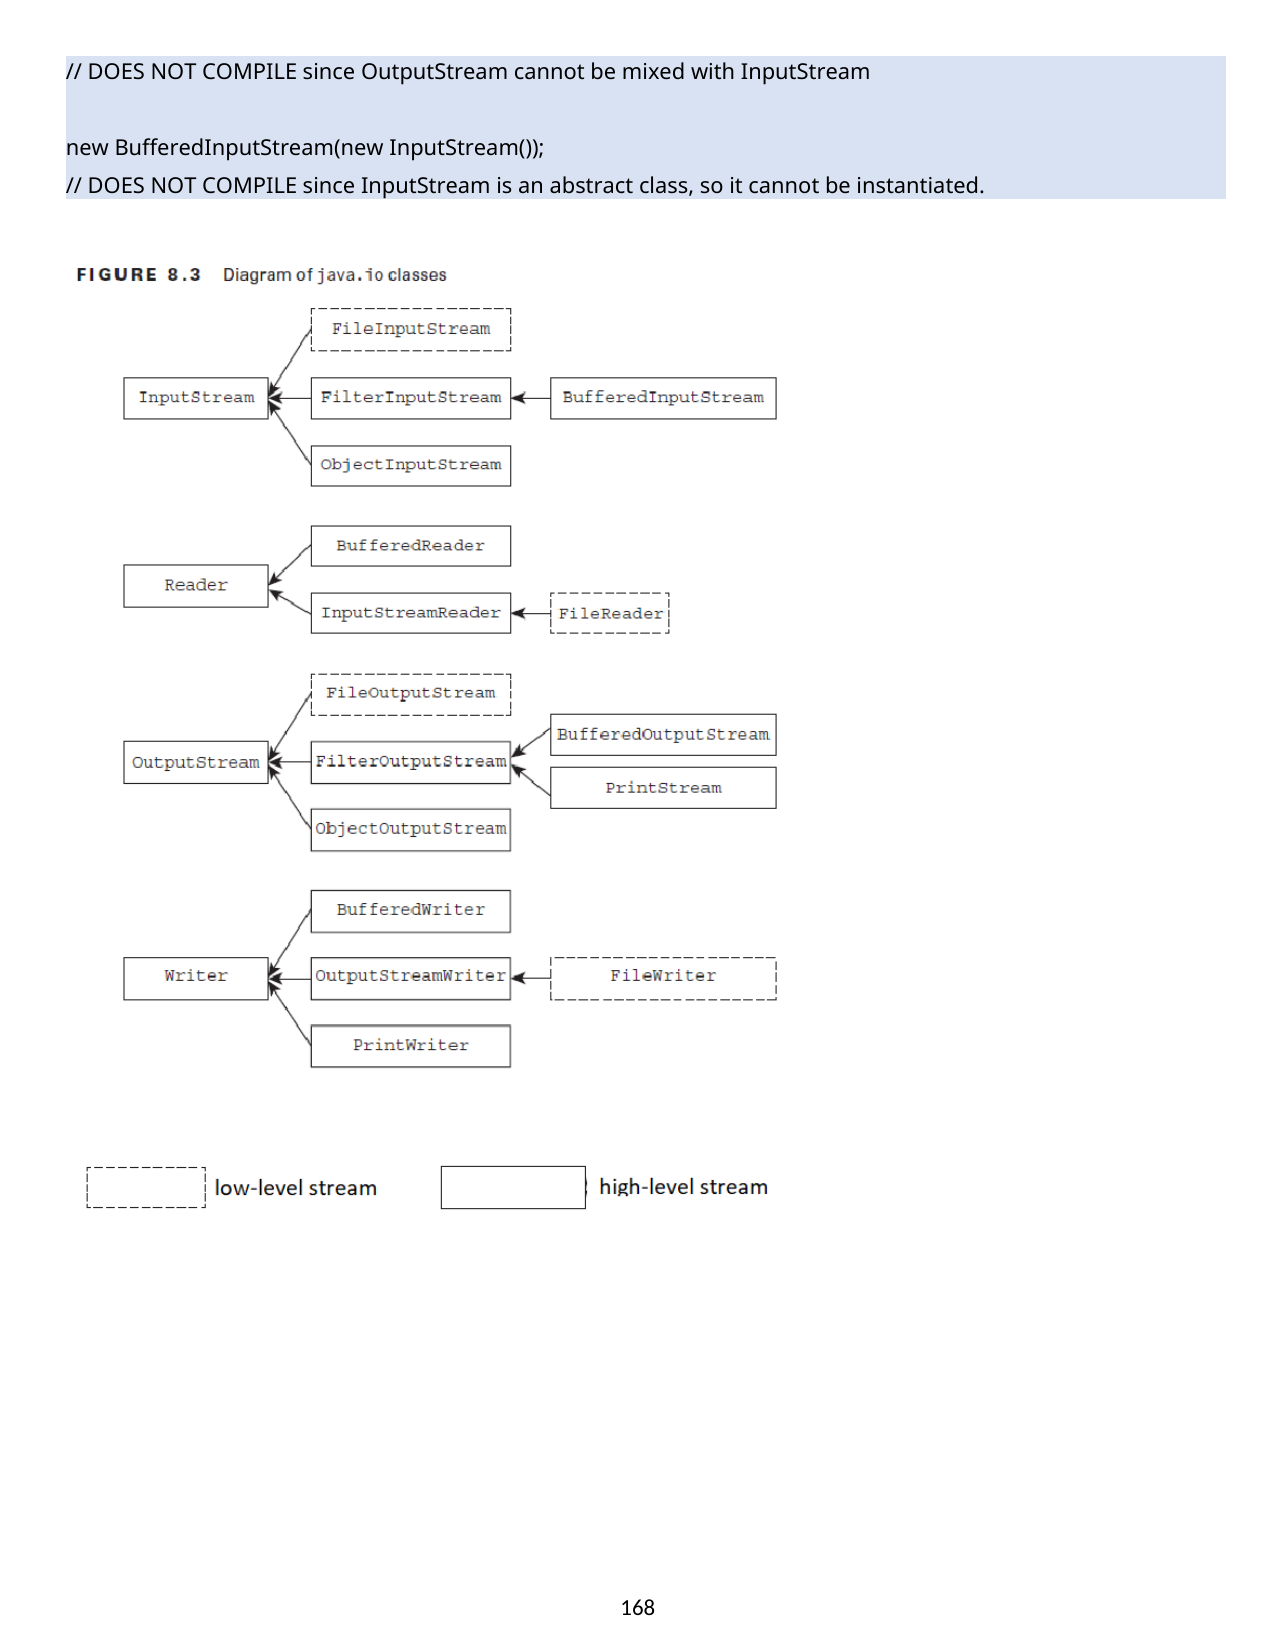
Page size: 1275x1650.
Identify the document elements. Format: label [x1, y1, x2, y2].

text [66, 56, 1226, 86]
picture [65, 254, 833, 1233]
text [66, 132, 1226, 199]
